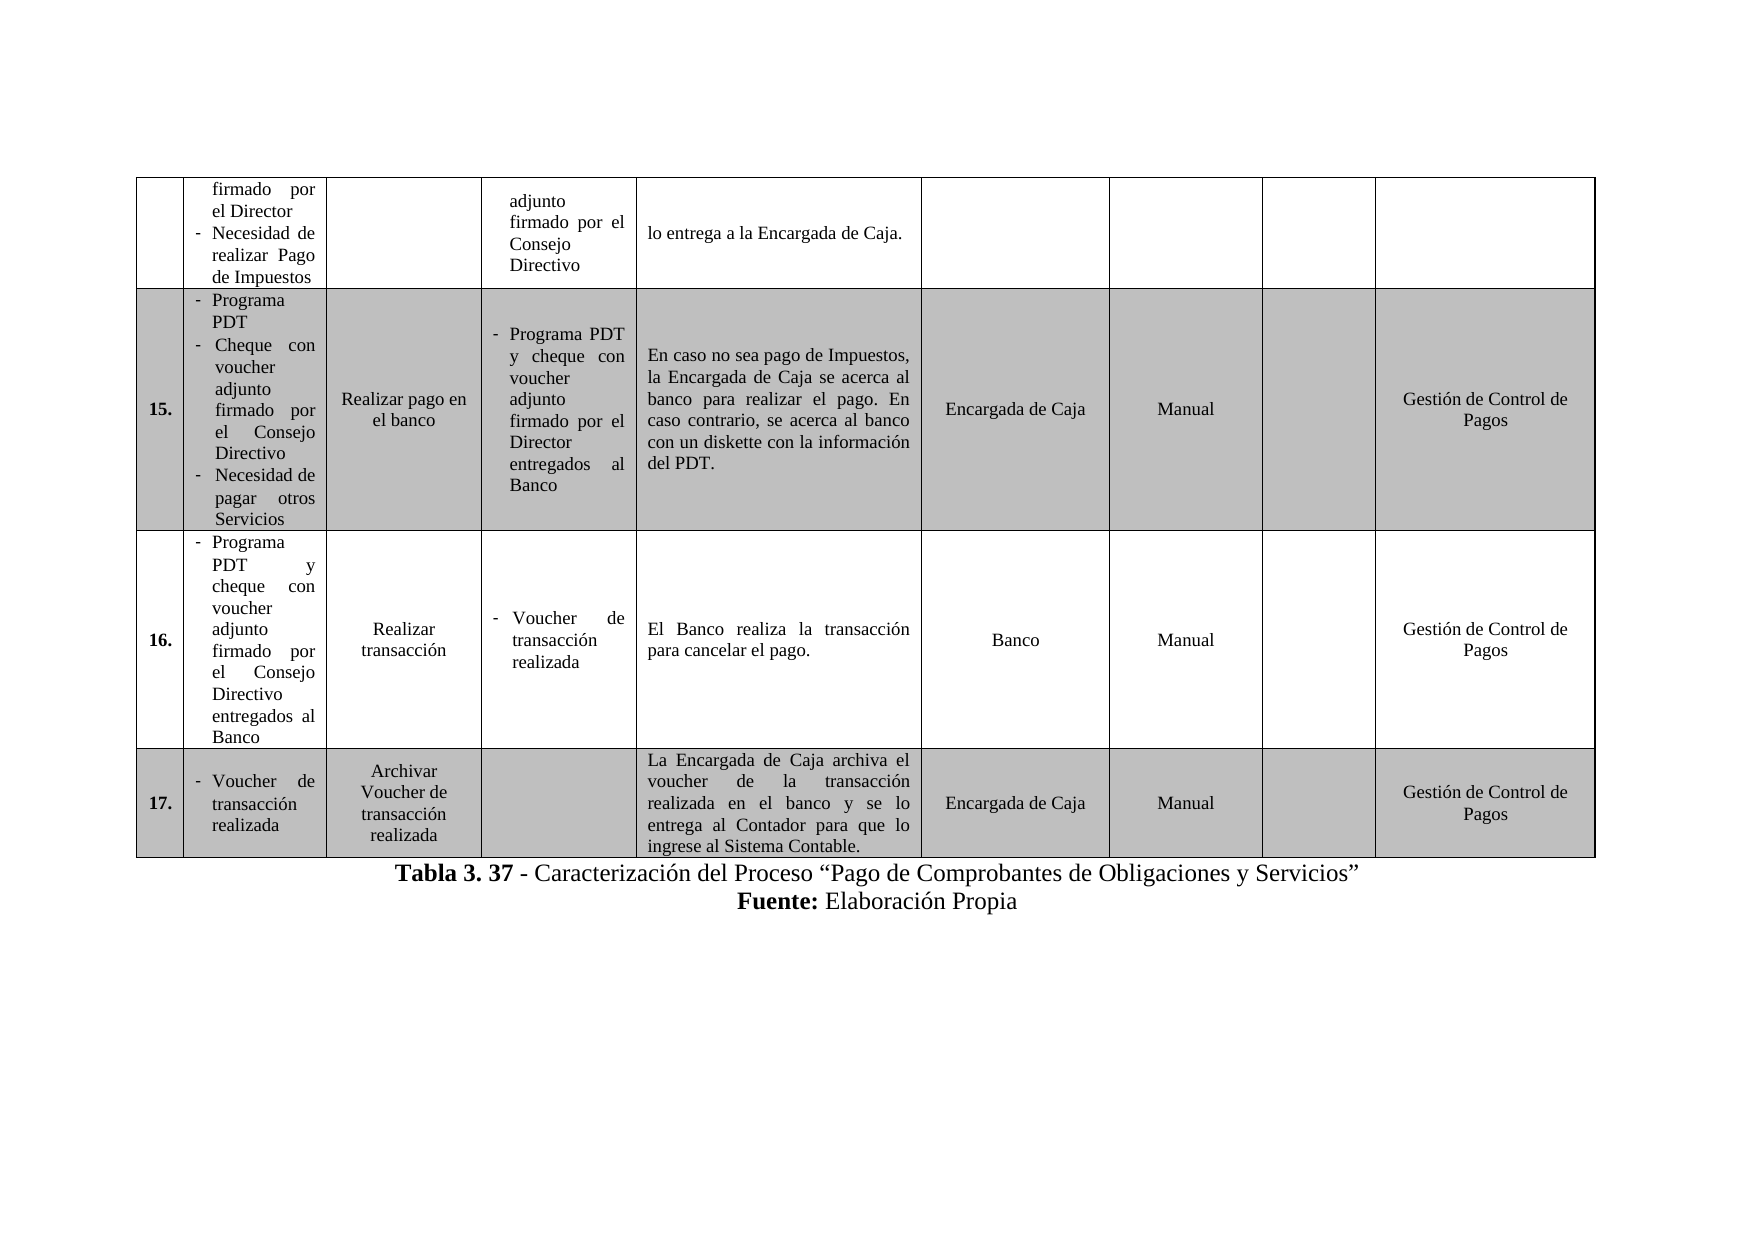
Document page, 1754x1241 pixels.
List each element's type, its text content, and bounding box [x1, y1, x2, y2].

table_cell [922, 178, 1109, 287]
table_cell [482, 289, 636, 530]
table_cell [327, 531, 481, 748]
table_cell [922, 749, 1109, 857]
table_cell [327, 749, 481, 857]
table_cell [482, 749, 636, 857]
text Fuente: Elaboración Propia [148, 886, 1606, 915]
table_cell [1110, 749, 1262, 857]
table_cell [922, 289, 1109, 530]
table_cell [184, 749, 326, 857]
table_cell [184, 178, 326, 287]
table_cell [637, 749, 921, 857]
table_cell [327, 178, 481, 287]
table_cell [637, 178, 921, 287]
text Tabla 3. 37 - Caracterización del Proceso “Pago de Comprobantes de Obligaciones y Servicios” [148, 858, 1606, 886]
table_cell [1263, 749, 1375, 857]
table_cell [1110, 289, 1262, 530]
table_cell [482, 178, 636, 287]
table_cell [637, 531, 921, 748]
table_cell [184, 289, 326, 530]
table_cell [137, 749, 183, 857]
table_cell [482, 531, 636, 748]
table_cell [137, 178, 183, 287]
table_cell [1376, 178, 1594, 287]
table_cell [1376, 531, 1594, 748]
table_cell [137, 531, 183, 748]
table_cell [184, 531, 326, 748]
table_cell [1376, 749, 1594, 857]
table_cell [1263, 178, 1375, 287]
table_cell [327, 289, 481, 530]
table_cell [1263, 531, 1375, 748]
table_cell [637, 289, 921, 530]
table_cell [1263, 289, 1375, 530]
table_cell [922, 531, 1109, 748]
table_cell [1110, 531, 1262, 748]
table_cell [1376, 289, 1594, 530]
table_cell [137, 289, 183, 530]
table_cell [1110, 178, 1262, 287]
